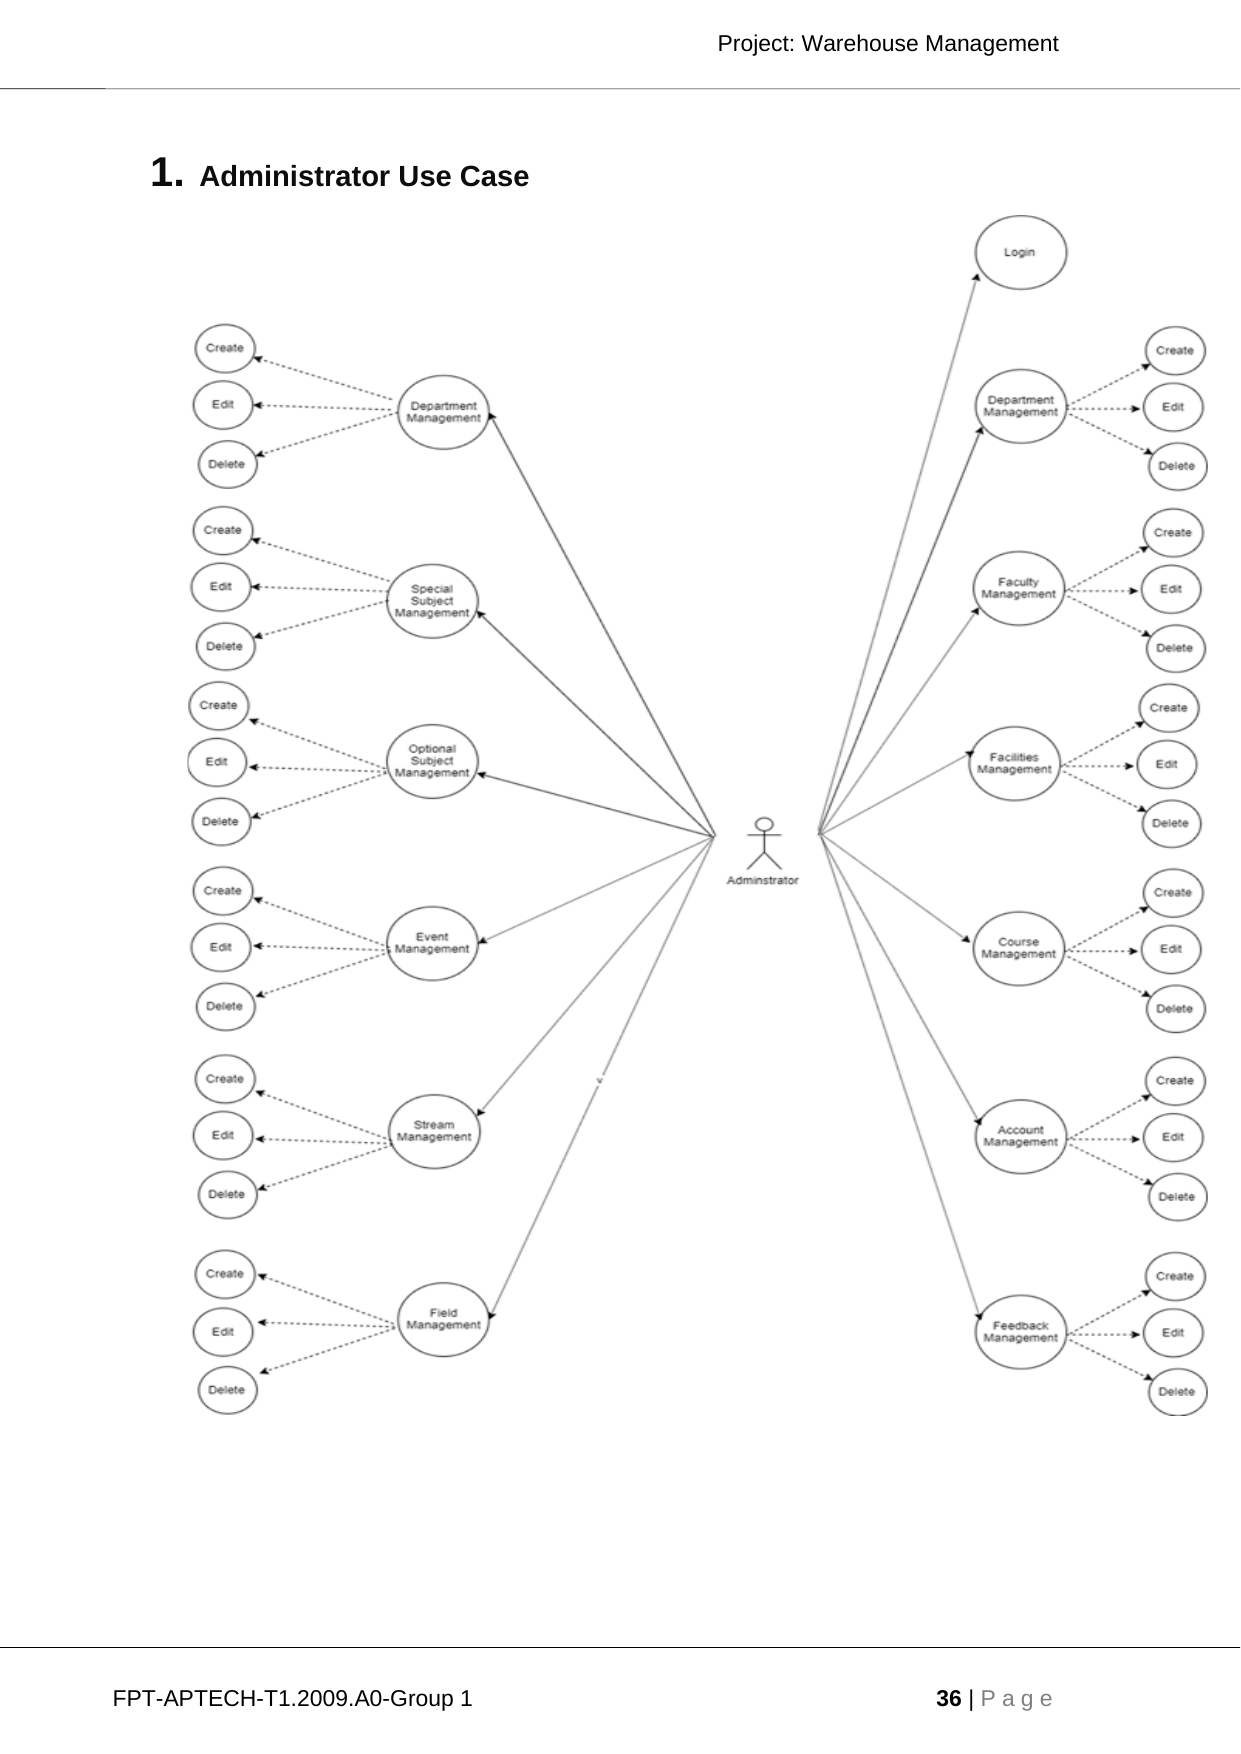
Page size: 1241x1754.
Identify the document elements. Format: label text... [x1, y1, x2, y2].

picture [187, 215, 1208, 1416]
list Administrator Use Case [150, 147, 1162, 195]
